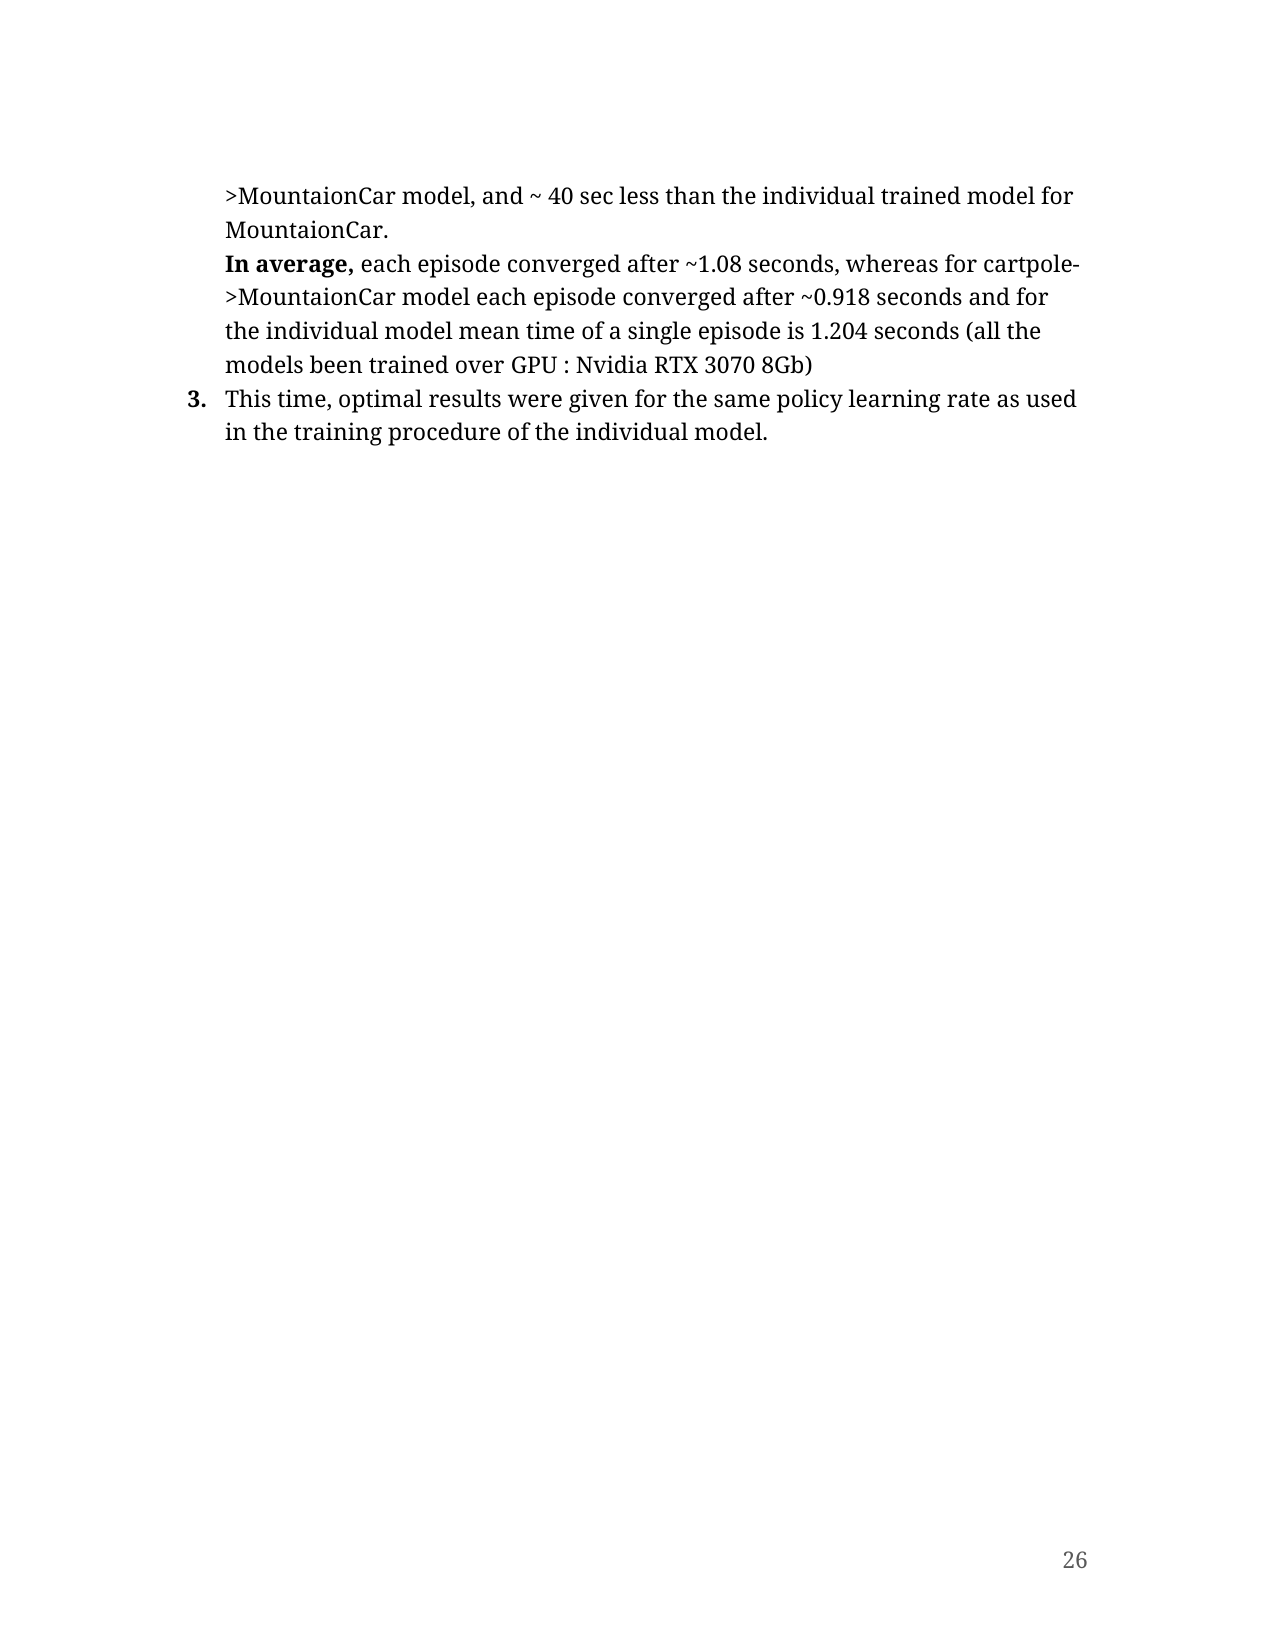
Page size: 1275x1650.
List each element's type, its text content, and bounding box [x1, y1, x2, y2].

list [187, 180, 1087, 245]
list In average, each episode converged after ~1.08 seconds, whereas for cartpole->MountaionCar model each episode converged after ~0.918 seconds and for the individual model mean time of a single episode is 1.204 seconds (all the models been trained over GPU : Nvidia RTX 3070 8Gb) [225, 247, 1087, 380]
list This time, optimal results were given for the same policy learning rate as used in the training procedure of the individual model. [187, 382, 1087, 447]
